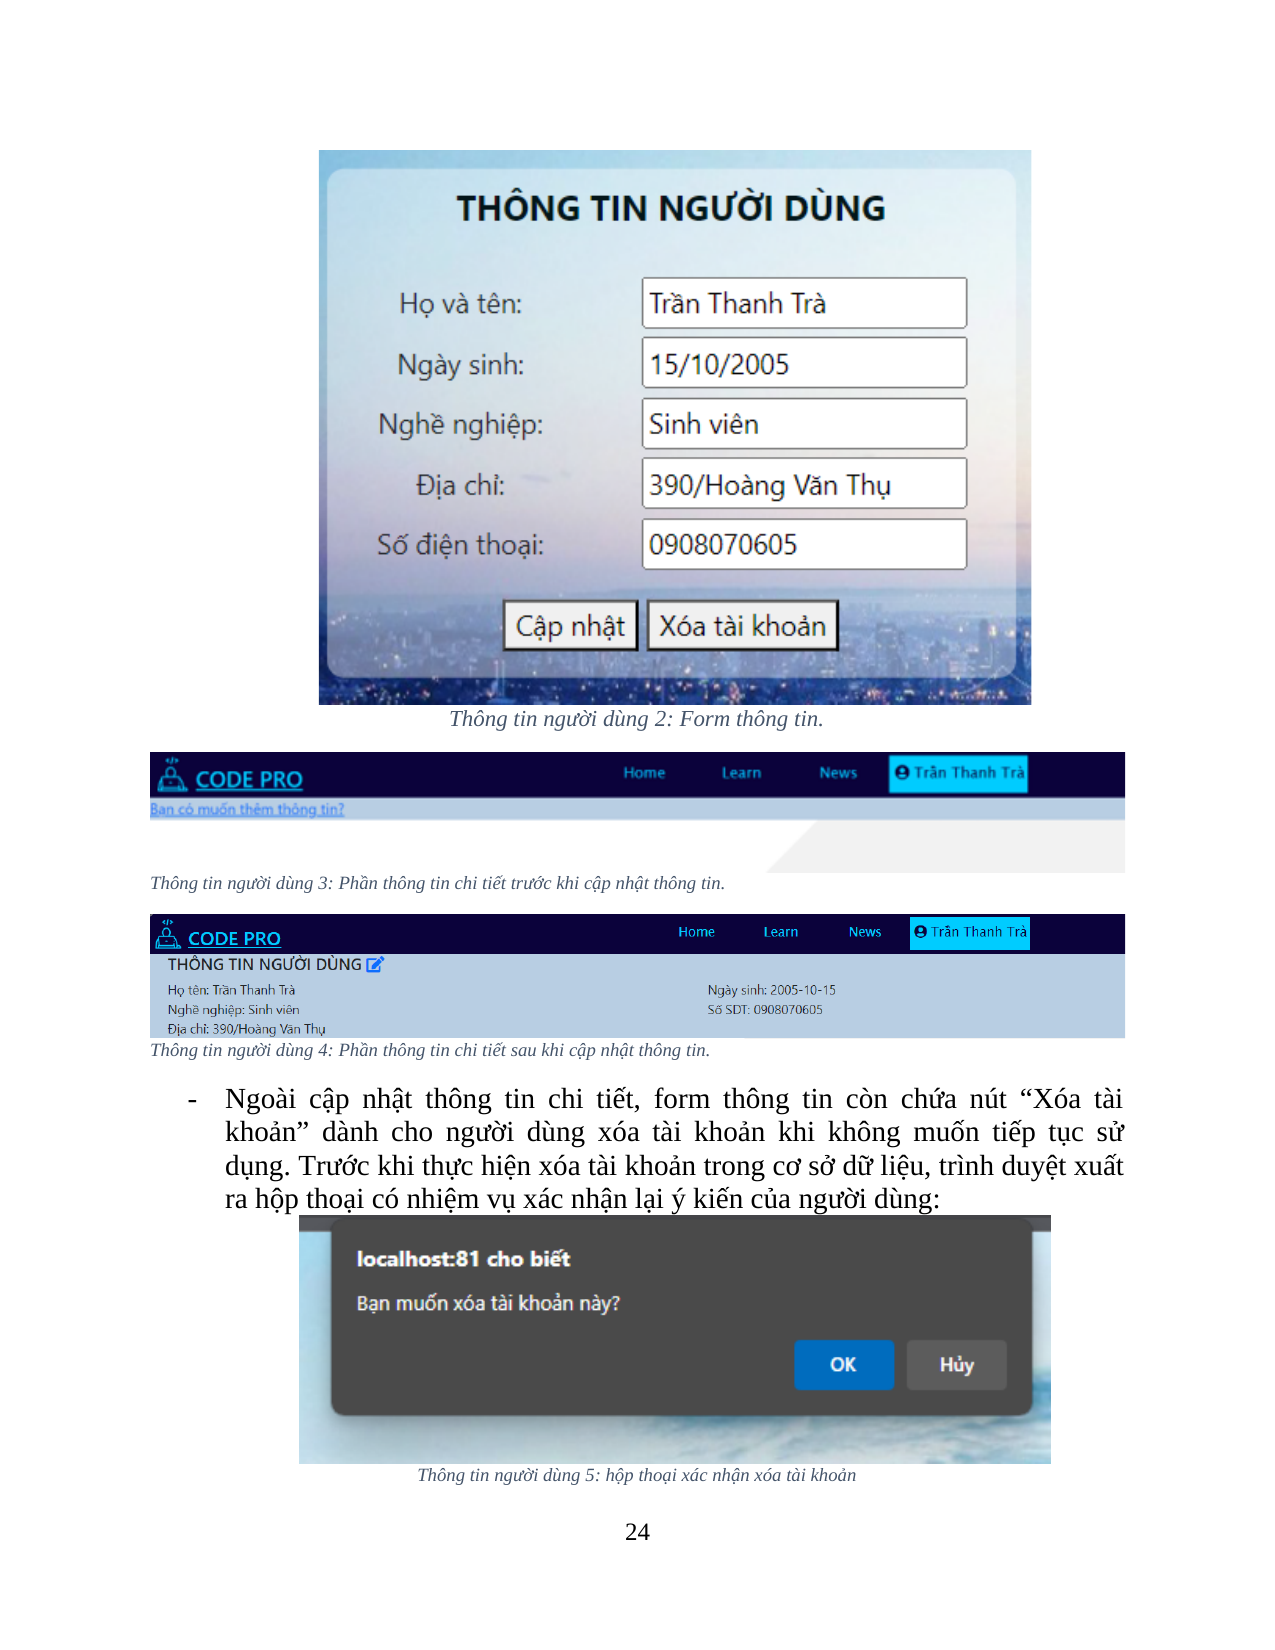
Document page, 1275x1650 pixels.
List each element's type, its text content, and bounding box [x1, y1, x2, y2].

picture [318, 150, 1032, 705]
picture [299, 1215, 1051, 1464]
text Thông tin người dùng 2: Form thông tin. [150, 705, 1125, 731]
picture [150, 914, 1125, 1039]
list Ngoài cập nhật thông tin chi tiết, form thông tin còn chứa nút “Xóa tài khoản” dành cho người dùng xóa tài khoản khi không muốn tiếp tục sử dụng. Trước khi thực hiện xóa tài khoản trong cơ sở dữ liệu, trình duyệt xuất ra hộp thoại có nhiệm vụ xác nhận lại ý kiến của người dùng: [187, 1081, 1125, 1215]
picture [150, 752, 1125, 873]
